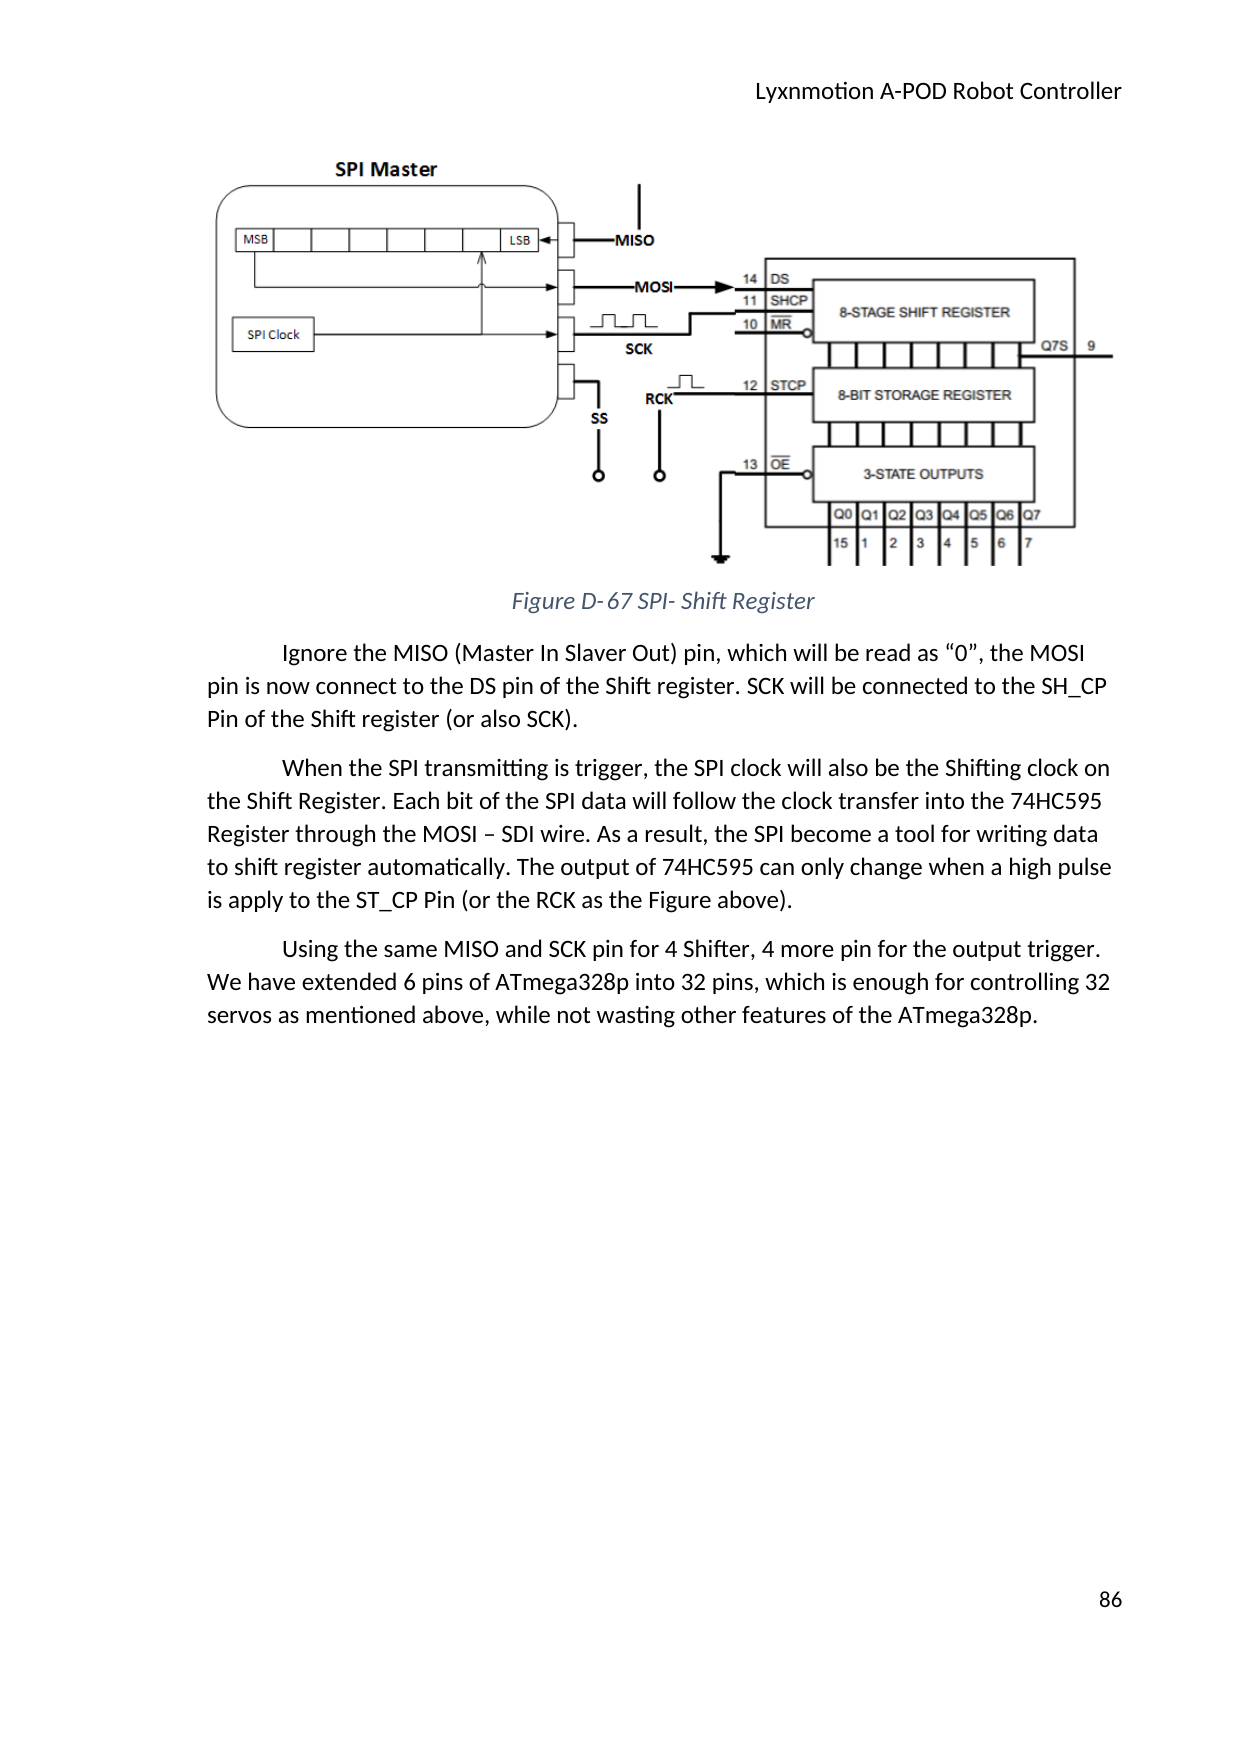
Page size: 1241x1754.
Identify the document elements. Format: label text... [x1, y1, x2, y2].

text When the SPI transmitting is trigger, the SPI clock will also be the Shifting clock on the Shift Register. Each bit of the SPI data will follow the clock transfer into the 74HC595 Register through the MOSI – SDI wire. As a result, the SPI become a tool for writing data to shift register automatically. The output of 74HC595 can only change when a high pulse is apply to the ST_CP Pin (or the RCK as the Figure above). [207, 752, 1122, 914]
text Figure D-35 SPI- Shift Register [207, 586, 1122, 616]
text Using the same MISO and SCK pin for 4 Shifter, 4 more pin for the output trigger. We have extended 6 pins of ATmega328p into 32 pins, which is enough for controlling 32 servos as mentioned above, while not wasting other features of the ATmega328p. [207, 933, 1122, 1030]
picture [213, 147, 1116, 567]
text Ignore the MISO (Master In Slaver Out) pin, which will be read as “0”, the MOSI pin is now connect to the DS pin of the Shift register. SCK will be connected to the SH_CP Pin of the Shift register (or also SCK). [207, 637, 1122, 733]
